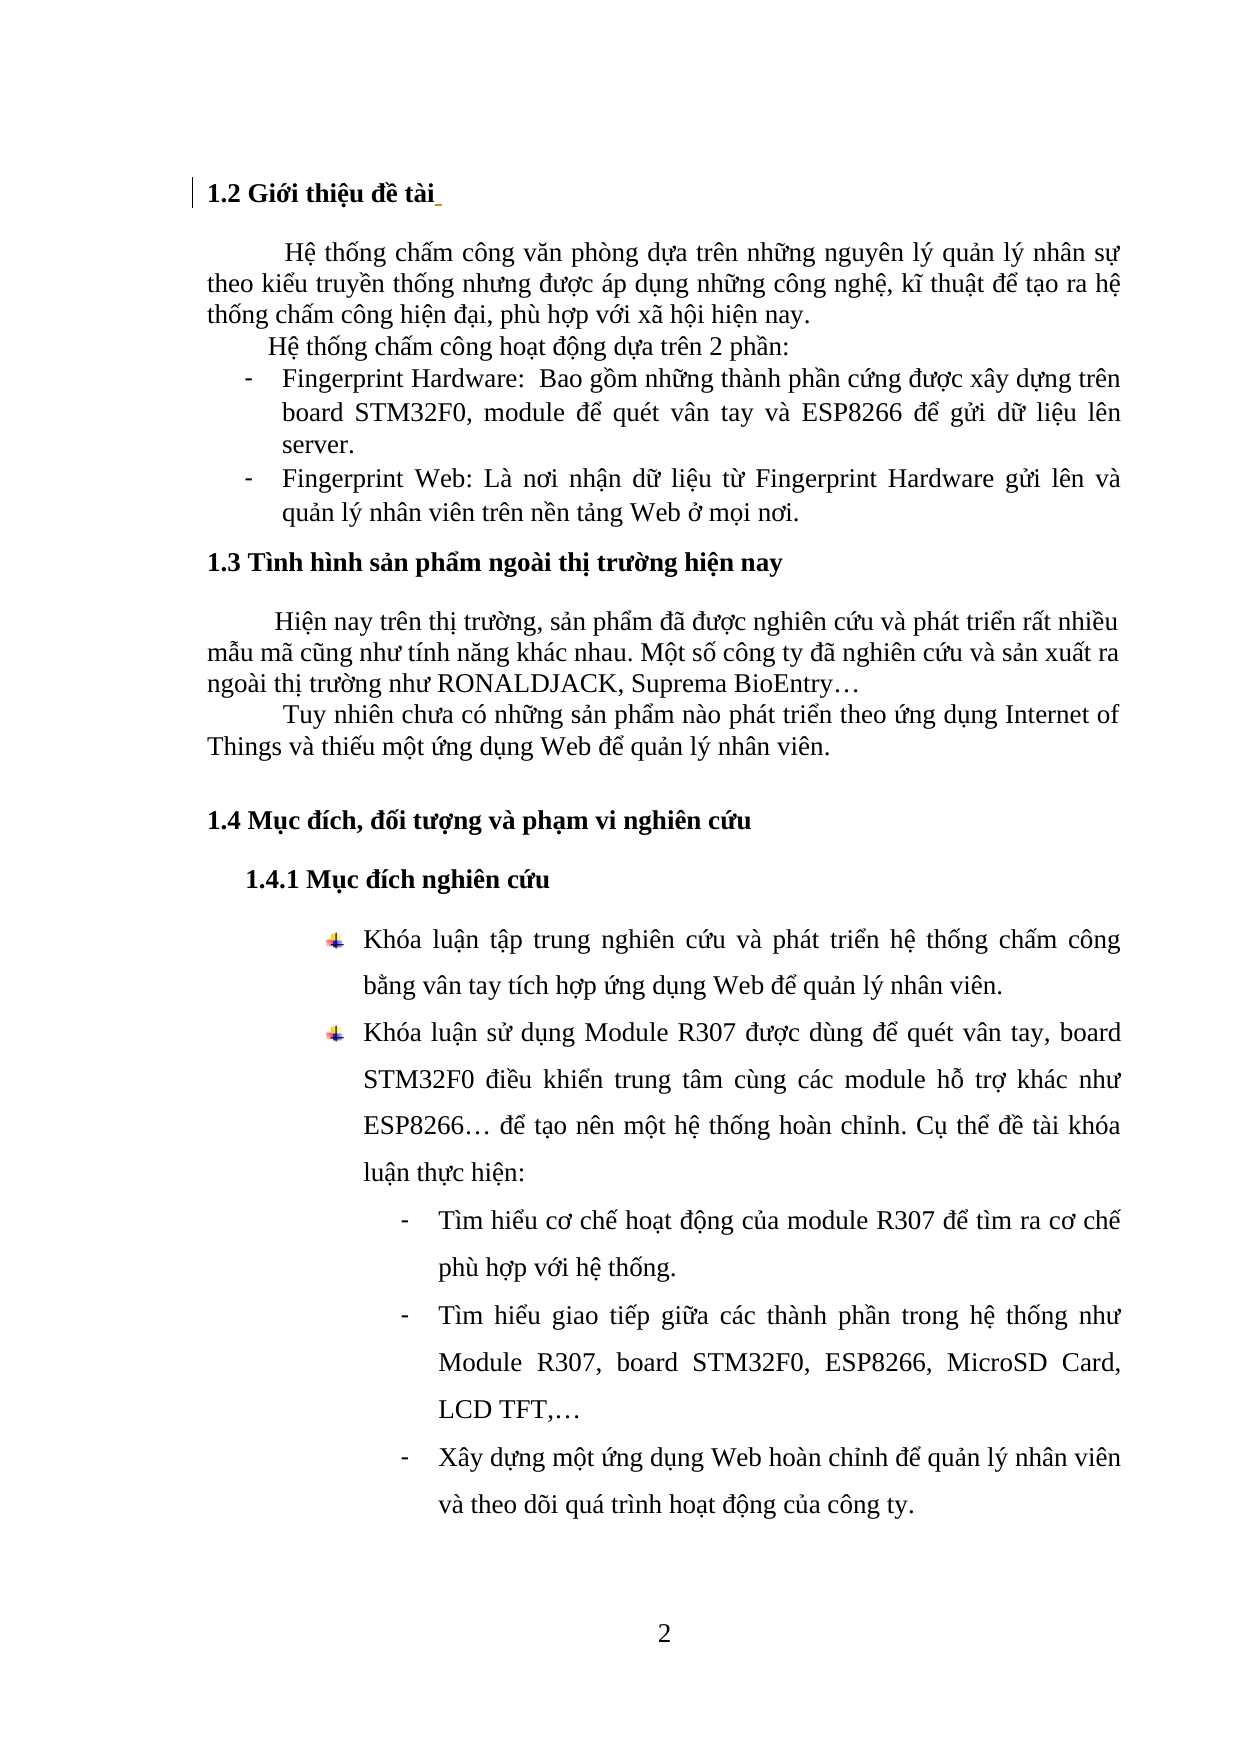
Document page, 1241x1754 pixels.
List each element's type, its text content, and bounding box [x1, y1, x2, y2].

list Tìm hiểu cơ chế hoạt động của module R307 để tìm ra cơ chế phù hợp với hệ thống. [401, 1203, 1122, 1282]
list Tìm hiểu giao tiếp giữa các thành phần trong hệ thống như Module R307, board STM32F0, ESP8266, MicroSD Card, LCD TFT,… [401, 1298, 1122, 1424]
text Hiện nay trên thị trường, sản phẩm đã được nghiên cứu và phát triển rất nhiều mẫu mã cũng như tính năng khác nhau. Một số công ty đã nghiên cứu và sản xuất ra ngoài thị trường như RONALDJACK, Suprema BioEntry… [207, 605, 1122, 698]
list Xây dựng một ứng dụng Web hoàn chỉnh để quản lý nhân viên và theo dõi quá trình hoạt động của công ty. [401, 1440, 1122, 1519]
picture [326, 1024, 344, 1042]
subtitle 1.2 Giới thiệu đề tài [207, 177, 1122, 208]
list Khóa luận tập trung nghiên cứu và phát triển hệ thống chấm công bằng vân tay tích hợp ứng dụng Web để quản lý nhân viên. [326, 923, 1122, 1001]
picture [326, 931, 344, 949]
list Fingerprint Web: Là nơi nhận dữ liệu từ Fingerprint Hardware gửi lên và quản lý nhân viên trên nền tảng Web ở mọi nơi. [244, 462, 1122, 527]
list Fingerprint Hardware: Bao gồm những thành phần cứng được xây dựng trên board STM32F0, module để quét vân tay và ESP8266 để gửi dữ liệu lên server. [244, 361, 1122, 460]
subtitle 1.4 Mục đích, đối tượng và phạm vi nghiên cứu [207, 804, 1122, 836]
text Hệ thống chấm công hoạt động dựa trên 2 phần: [207, 330, 1122, 361]
text Tuy nhiên chưa có những sản phẩm nào phát triển theo ứng dụng Internet of Things và thiếu một ứng dụng Web để quản lý nhân viên. [207, 698, 1122, 761]
subtitle 1.4.1 Mục đích nghiên cứu [245, 864, 1122, 895]
text Hệ thống chấm công văn phòng dựa trên những nguyên lý quản lý nhân sự theo kiểu truyền thống nhưng được áp dụng những công nghệ, kĩ thuật để tạo ra hệ thống chấm công hiện đại, phù hợp với xã hội hiện nay. [207, 236, 1122, 330]
subtitle 1.3 Tình hình sản phẩm ngoài thị trường hiện nay [207, 546, 1122, 577]
list Khóa luận sử dụng Module R307 được dùng để quét vân tay, board STM32F0 điều khiển trung tâm cùng các module hỗ trợ khác như ESP8266… để tạo nên một hệ thống hoàn chỉnh. Cụ thể đề tài khóa luận thực hiện: [326, 1016, 1122, 1187]
